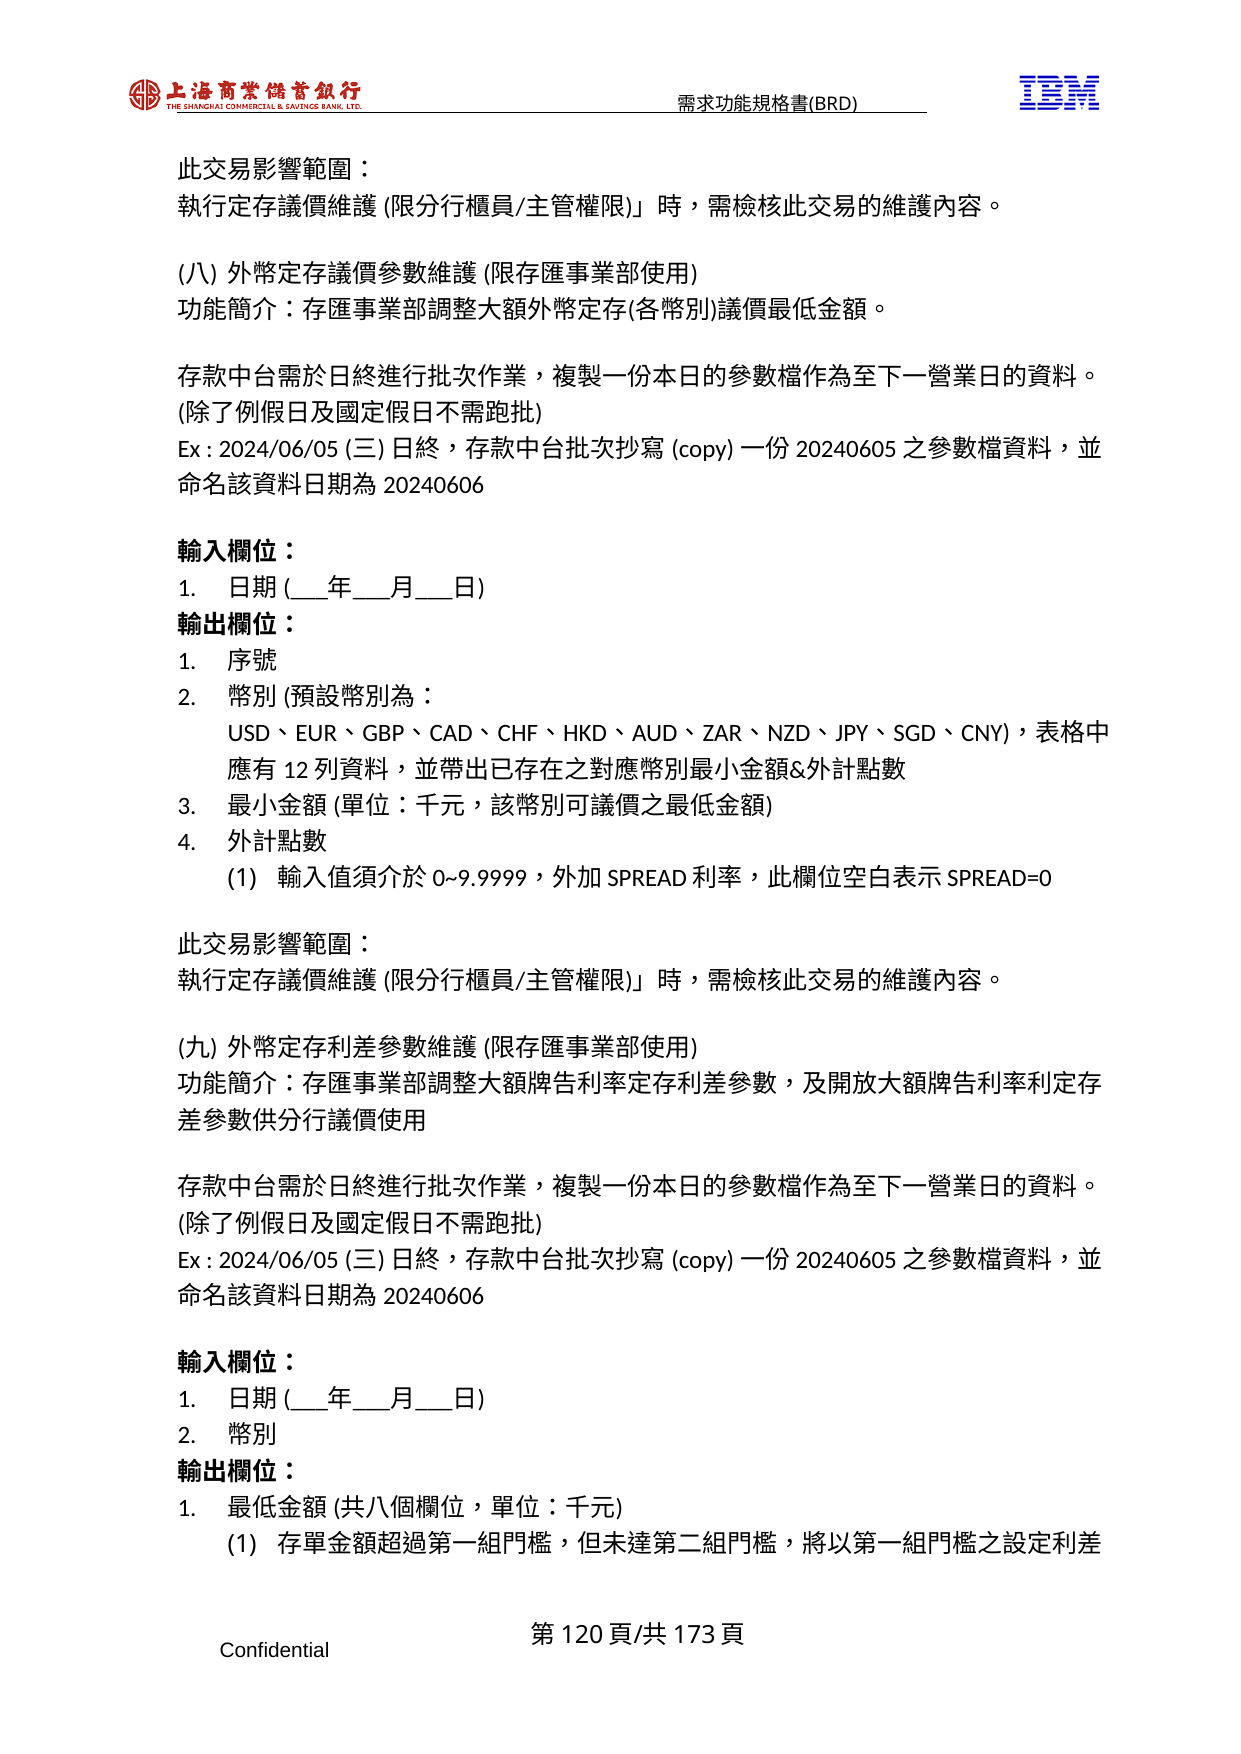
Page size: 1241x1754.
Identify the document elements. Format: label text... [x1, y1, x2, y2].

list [227, 1524, 1122, 1560]
text Ex : 2024/06/05 (三) 日終，存款中台批次抄寫 (copy) 一份 20240605 之參數檔資料，並命名該資料日期為 20240606 [177, 428, 1122, 501]
list 外計點數 [177, 822, 1122, 858]
text 輸入欄位： [177, 1342, 1122, 1379]
text (九) 外幣定存利差參數維護 (限存匯事業部使用) [177, 1028, 1122, 1064]
text 功能簡介：存匯事業部調整大額牌告利率定存利差參數，及開放大額牌告利率利定存差參數供分行議價使用 [177, 1064, 1122, 1136]
list 日期 (___年___月___日) [177, 568, 1122, 604]
text 輸出欄位： [177, 604, 1122, 640]
text 執行定存議價維護 (限分行櫃員/主管權限)」時，需檢核此交易的維護內容。 [177, 186, 1122, 222]
text 功能簡介：存匯事業部調整大額外幣定存(各幣別)議價最低金額。 [177, 289, 1122, 326]
list 日期 (___年___月___日) [177, 1379, 1122, 1415]
text 執行定存議價維護 (限分行櫃員/主管權限)」時，需檢核此交易的維護內容。 [177, 961, 1122, 997]
list 輸入值須介於0~9.9999，外加SPREAD利率，此欄位空白表示SPREAD=0 [227, 858, 1122, 894]
list 最低金額 (共八個欄位，單位：千元) [177, 1487, 1122, 1524]
list 幣別 (預設幣別為：USD、EUR、GBP、CAD、CHF、HKD、AUD、ZAR、NZD、JPY、SGD、CNY)，表格中應有 12 列資料，並帶出已存在之對應幣別最小金額&外計點數 [177, 677, 1122, 785]
text (八) 外幣定存議價參數維護 (限存匯事業部使用) [177, 253, 1122, 289]
text 存款中台需於日終進行批次作業，複製一份本日的參數檔作為至下一營業日的資料。 [177, 356, 1122, 392]
text (除了例假日及國定假日不需跑批) [177, 392, 1122, 428]
list 幣別 [177, 1415, 1122, 1451]
text 存款中台需於日終進行批次作業，複製一份本日的參數檔作為至下一營業日的資料。 [177, 1167, 1122, 1203]
text 輸入欄位： [177, 532, 1122, 568]
picture [122, 77, 369, 113]
text 此交易影響範圍： [177, 150, 1122, 186]
text 此交易影響範圍： [177, 924, 1122, 961]
text Ex : 2024/06/05 (三) 日終，存款中台批次抄寫 (copy) 一份 20240605 之參數檔資料，並命名該資料日期為 20240606 [177, 1239, 1122, 1312]
list 序號 [177, 640, 1122, 677]
text 輸出欄位： [177, 1451, 1122, 1487]
list 最小金額 (單位：千元，該幣別可議價之最低金額) [177, 785, 1122, 822]
text (除了例假日及國定假日不需跑批) [177, 1203, 1122, 1239]
